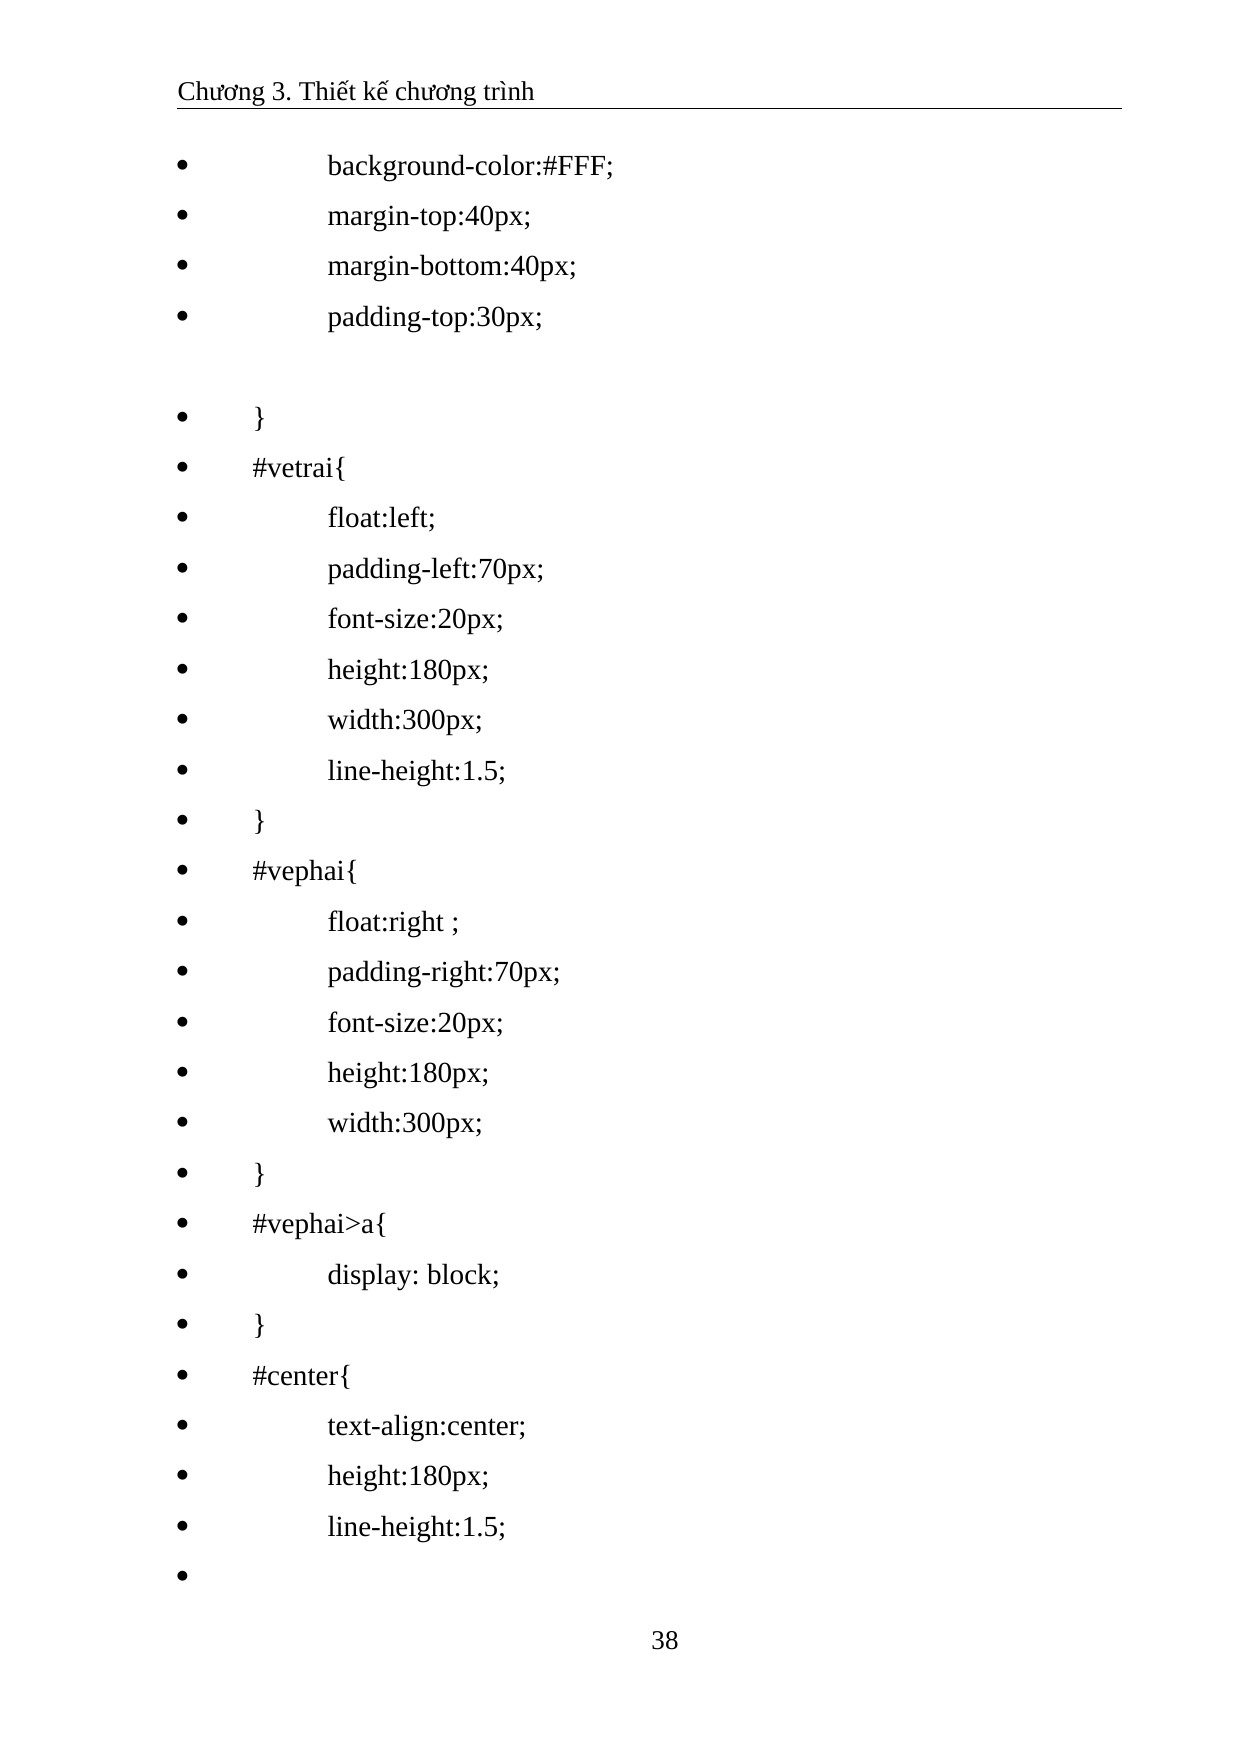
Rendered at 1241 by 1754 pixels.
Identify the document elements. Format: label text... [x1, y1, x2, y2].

text background-color:#FFF; [177, 148, 1122, 181]
text float:left; [177, 501, 1122, 534]
text } [177, 1156, 1122, 1189]
text height:180px; [177, 1055, 1122, 1089]
text height:180px; [177, 652, 1122, 685]
text padding-top:30px; [177, 299, 1122, 333]
text float:right ; [177, 904, 1122, 937]
text #vephai{ [177, 853, 1122, 887]
text margin-top:40px; [177, 198, 1122, 232]
text display: block; [177, 1257, 1122, 1290]
text padding-left:70px; [177, 551, 1122, 584]
text #vephai>a{ [177, 1206, 1122, 1240]
text } [177, 803, 1122, 837]
text #vetrai{ [177, 450, 1122, 484]
text } [177, 400, 1122, 433]
text line-height:1.5; [177, 753, 1122, 786]
text } [177, 1307, 1122, 1341]
text width:300px; [177, 702, 1122, 736]
text padding-right:70px; [177, 954, 1122, 988]
text margin-bottom:40px; [177, 248, 1122, 282]
text font-size:20px; [177, 1005, 1122, 1038]
text width:300px; [177, 1106, 1122, 1139]
text font-size:20px; [177, 601, 1122, 635]
text height:180px; [177, 1458, 1122, 1492]
text text-align:center; [177, 1408, 1122, 1442]
text #center{ [177, 1358, 1122, 1391]
text line-height:1.5; [177, 1509, 1122, 1542]
